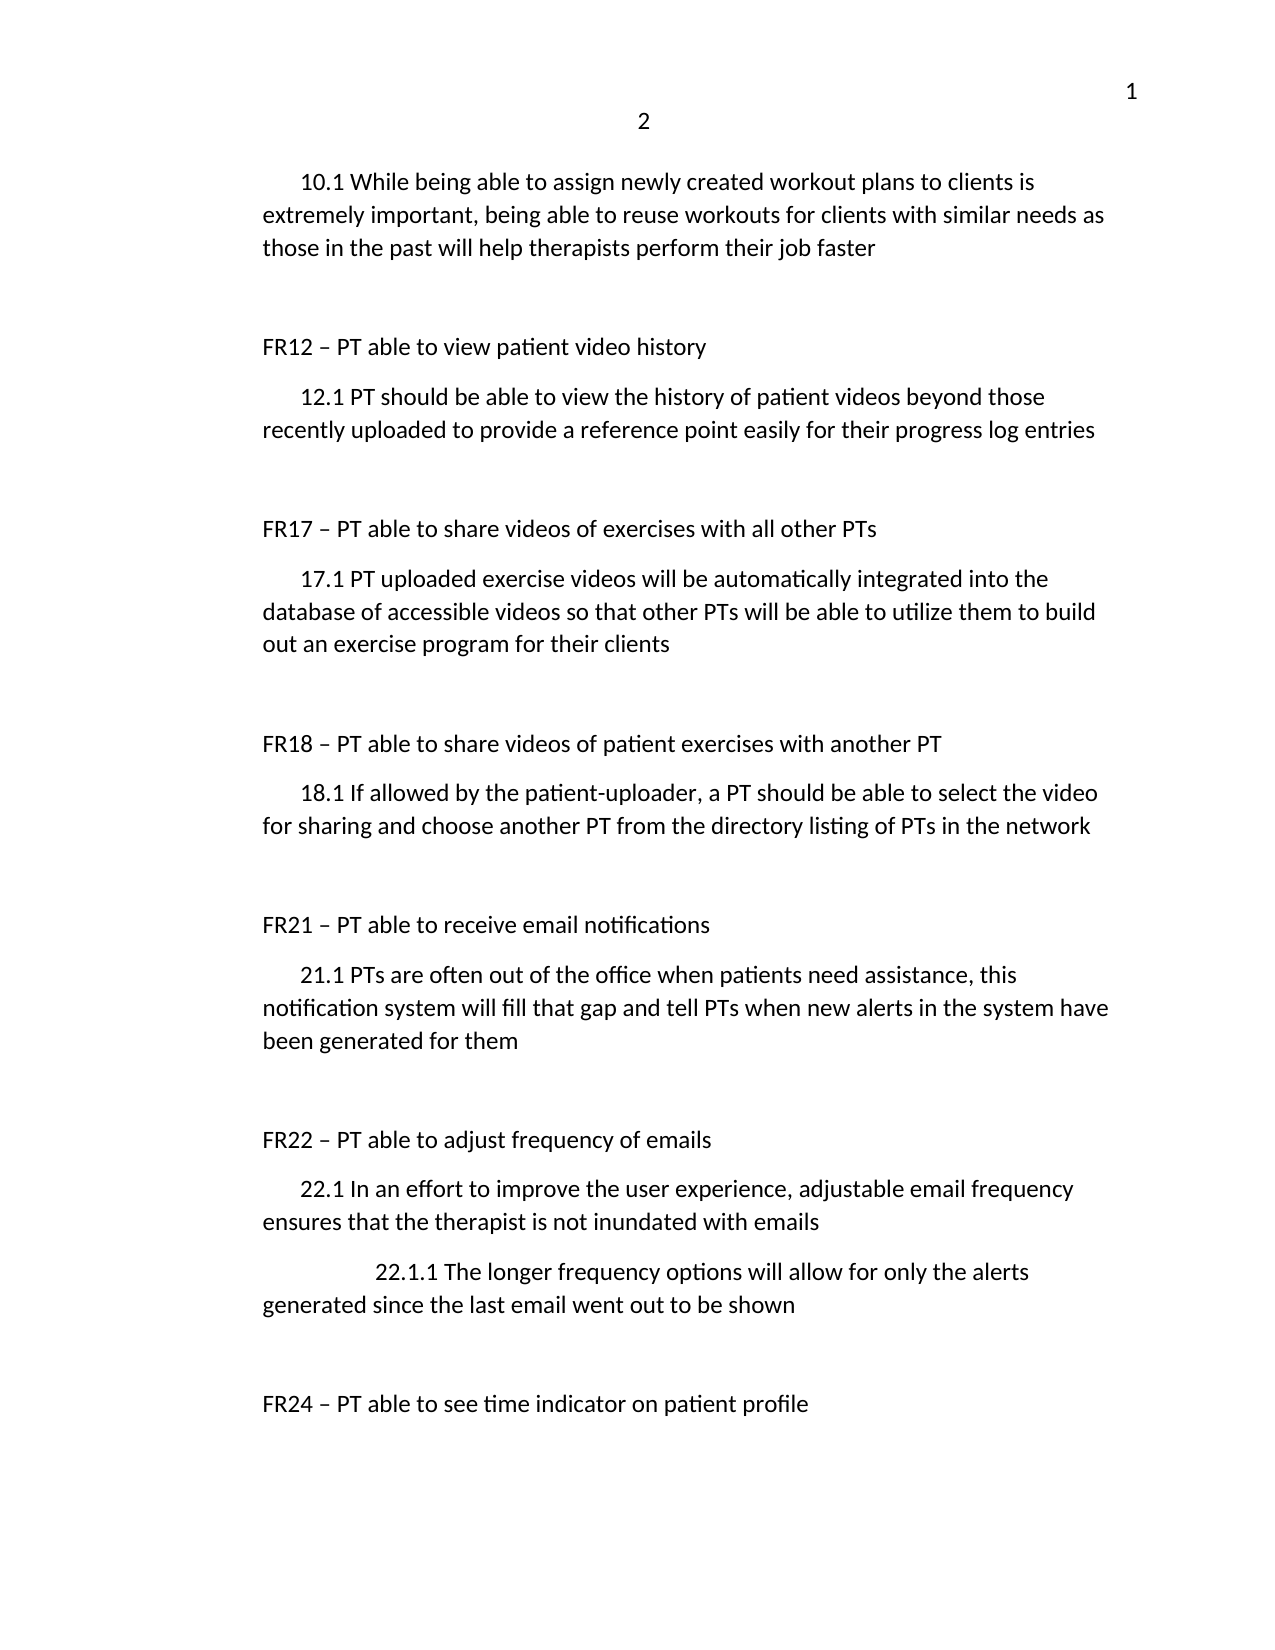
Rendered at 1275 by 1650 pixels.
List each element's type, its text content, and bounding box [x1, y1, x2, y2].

text FR24 – PT able to see time indicator on patient profile [262, 1388, 1125, 1419]
text 22.1.1 The longer frequency options will allow for only the alerts generated since the last email went out to be shown [262, 1256, 1125, 1319]
text 12.1 PT should be able to view the history of patient videos beyond those recently uploaded to provide a reference point easily for their progress log entries [262, 381, 1125, 444]
text 22.1 In an effort to improve the user experience, adjustable email frequency ensures that the therapist is not inundated with emails [262, 1174, 1125, 1237]
text FR22 – PT able to adjust frequency of emails [262, 1124, 1125, 1154]
text 10.1 While being able to assign newly created workout plans to clients is extremely important, being able to reuse workouts for clients with similar needs as those in the past will help therapists perform their job faster [262, 167, 1125, 263]
text FR17 – PT able to share videos of exercises with all other PTs [262, 513, 1125, 544]
text FR12 – PT able to view patient video history [262, 332, 1125, 362]
text FR18 – PT able to share videos of patient exercises with another PT [262, 728, 1125, 758]
text 21.1 PTs are often out of the office when patients need assistance, this notification system will fill that gap and tell PTs when new alerts in the system have been generated for them [262, 959, 1125, 1055]
text FR21 – PT able to receive email notifications [262, 909, 1125, 940]
text 17.1 PT uploaded exercise videos will be automatically integrated into the database of accessible videos so that other PTs will be able to utilize them to build out an exercise program for their clients [262, 563, 1125, 659]
text 18.1 If allowed by the patient-uploader, a PT should be able to select the video for sharing and choose another PT from the directory listing of PTs in the network [262, 777, 1125, 841]
